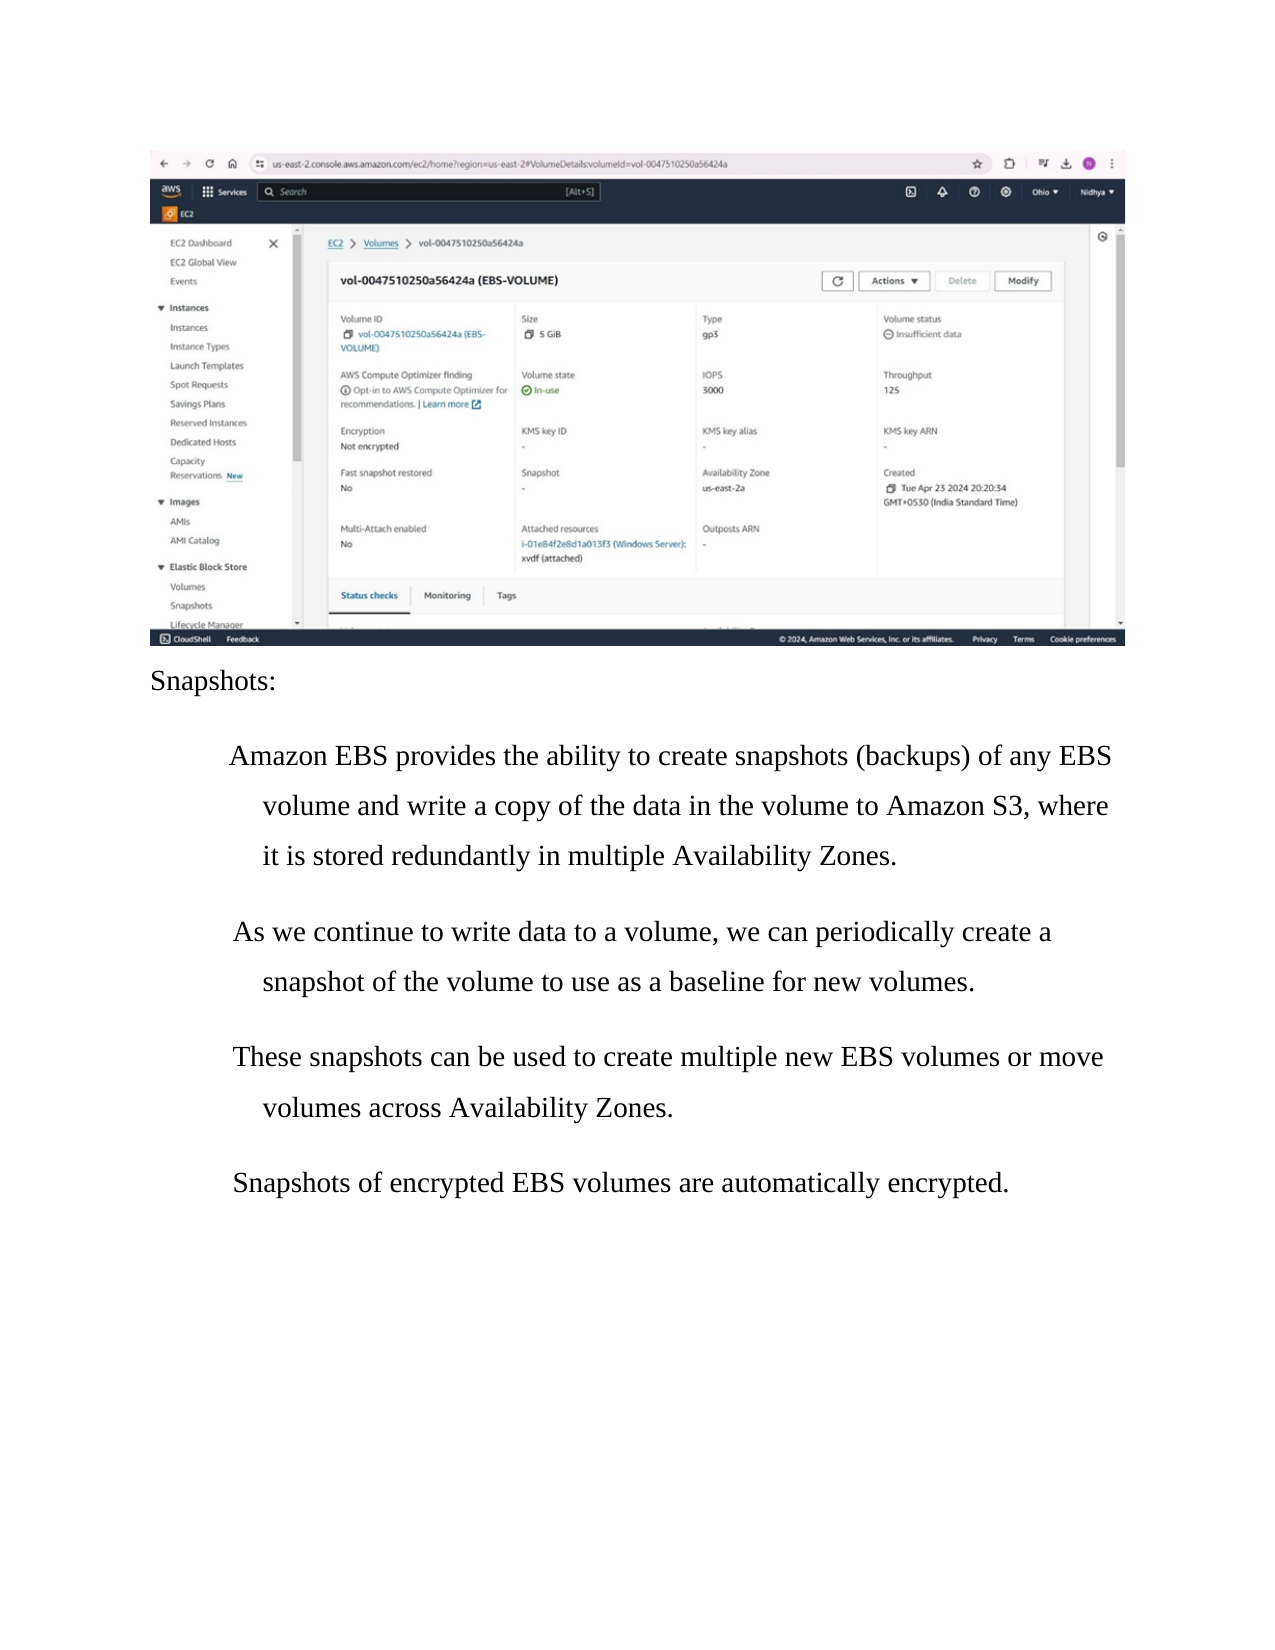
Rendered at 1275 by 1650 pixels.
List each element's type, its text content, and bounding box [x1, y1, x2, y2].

text As we continue to write data to a volume, we can periodically create a snapshot of the volume to use as a baseline for new volumes. [225, 914, 1125, 998]
text Snapshots: [150, 646, 1125, 696]
picture [150, 150, 1125, 646]
text Snapshots of encrypted EBS volumes are automatically encrypted. [225, 1165, 1125, 1199]
text Amazon EBS provides the ability to create snapshots (backups) of any EBS volume and write a copy of the data in the volume to Amazon S3, where it is stored redundantly in multiple Availability Zones. [225, 738, 1125, 872]
text These snapshots can be used to create multiple new EBS volumes or move volumes across Availability Zones. [225, 1039, 1125, 1123]
